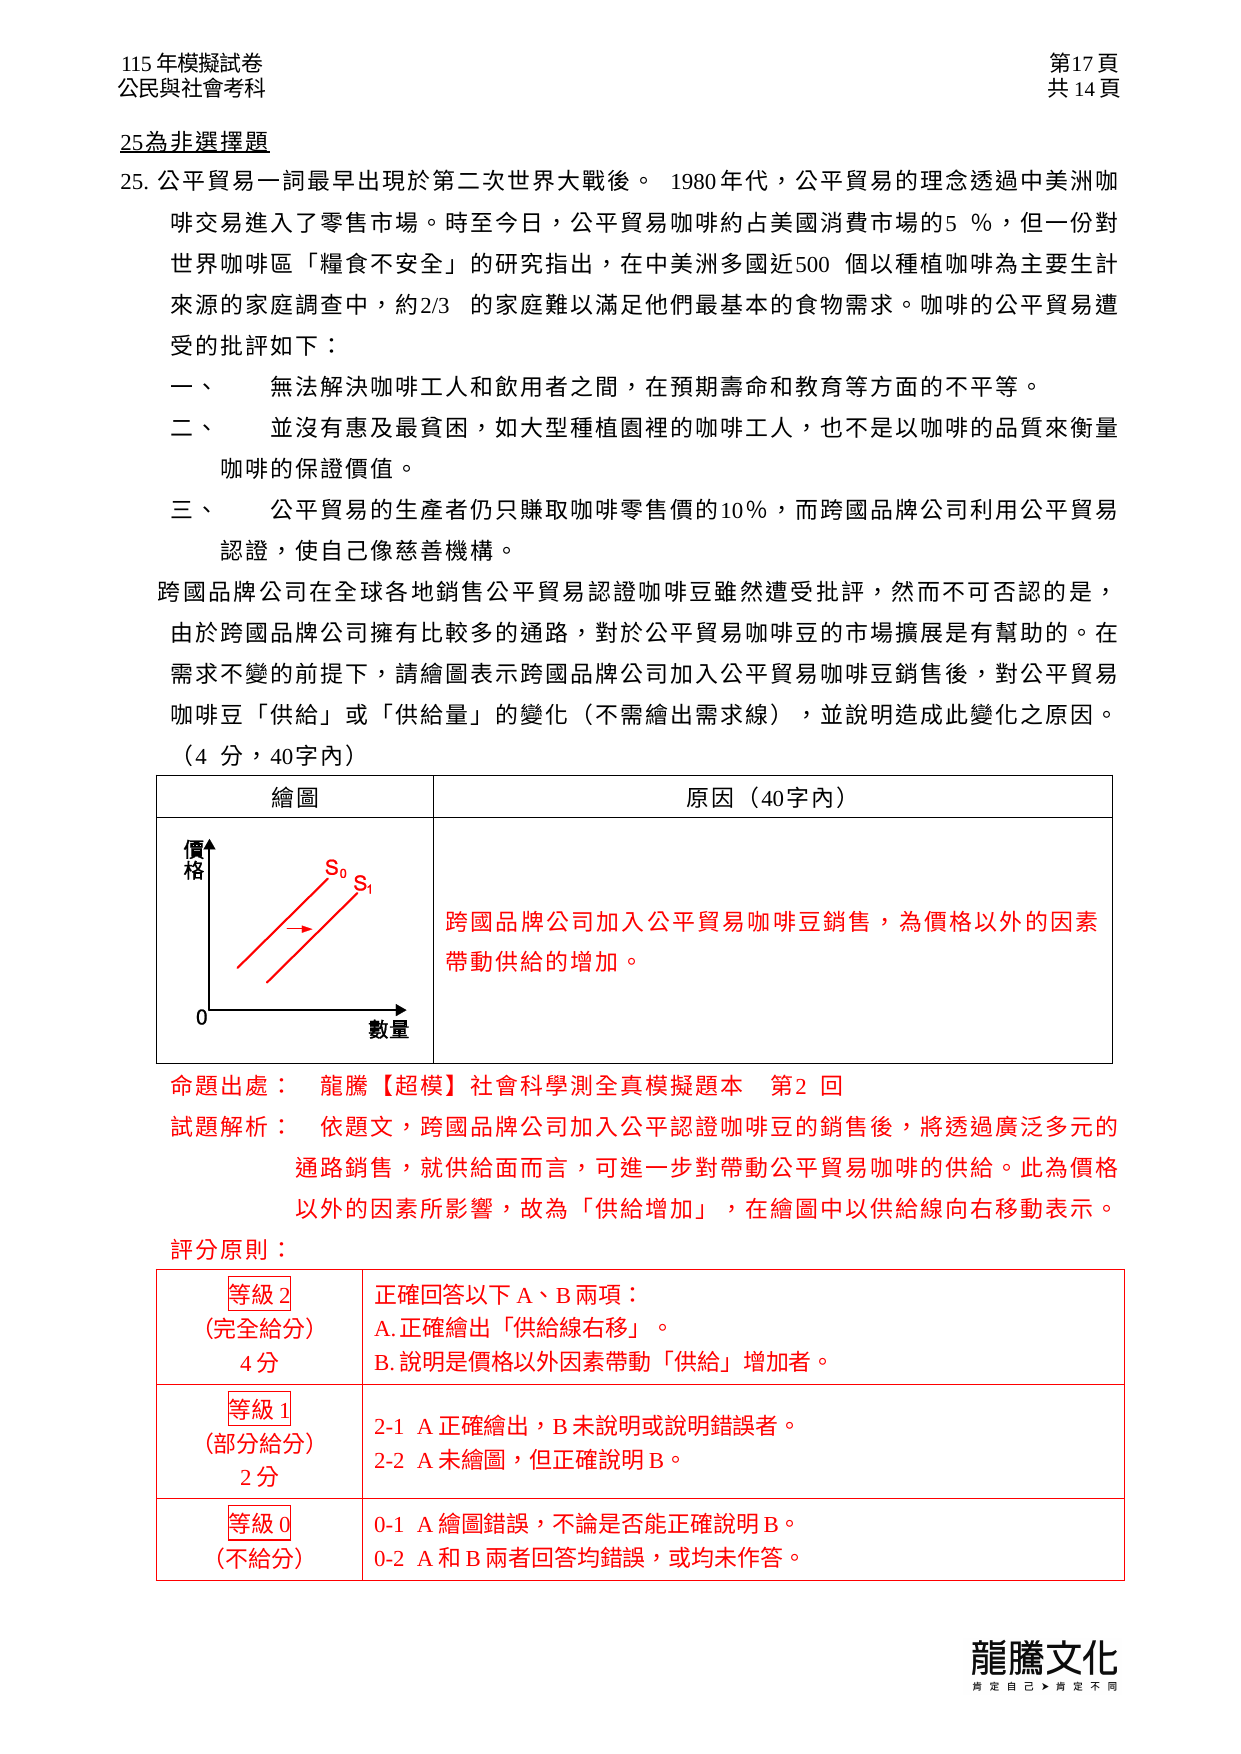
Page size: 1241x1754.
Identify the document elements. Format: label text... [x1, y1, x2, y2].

table_header 原因（40字內） [434, 776, 1112, 817]
table_header 繪圖 [157, 776, 433, 817]
text 25. 公平貿易一詞最早出現於第二次世界大戰後。1980年代，公平貿易的理念透過中美洲咖啡交易進入了零售市場。時至今日，公平貿易咖啡約占美國消費市場的5％，但一份對世界咖啡區「糧食不安全」的研究指出，在中美洲多國近500個以種植咖啡為主要生計來源的家庭調查中，約2/3的家庭難以滿足他們最基本的食物需求。咖啡的公平貿易遭受的批評如下： [120, 161, 1120, 365]
table_header 等級2 （完全給分） 4分 [157, 1270, 362, 1384]
table_cell 等級1 （部分給分） 2分 [157, 1385, 362, 1498]
text 跨國品牌公司在全球各地銷售公平貿易認證咖啡豆雖然遭受批評，然而不可否認的是，由於跨國品牌公司擁有比較多的通路，對於公平貿易咖啡豆的市場擴展是有幫助的。在需求不變的前提下，請繪圖表示跨國品牌公司加入公平貿易咖啡豆銷售後，對公平貿易咖啡豆「供給」或「供給量」的變化（不需繪出需求線），並說明造成此變化之原因。（4分，40字內） [120, 570, 1120, 774]
text 二、 並沒有惠及最貧困，如大型種植園裡的咖啡工人，也不是以咖啡的品質來衡量咖啡的保證價值。 [158, 406, 1120, 488]
text 三、 公平貿易的生產者仍只賺取咖啡零售價的10％，而跨國品牌公司利用公平貿易認證，使自己像慈善機構。 [158, 488, 1120, 570]
table_header 正確回答以下A、B兩項： A. 正確繪出「供給線右移」。 B. 說明是價格以外因素帶動「供給」增加者。 [363, 1270, 1124, 1384]
picture [962, 1638, 1123, 1695]
table_cell 跨國品牌公司加入公平貿易咖啡豆銷售，為價格以外的因素帶動供給的增加。 [434, 818, 1112, 1063]
table_cell 2-1 A正確繪出，B未說明或說明錯誤者。 2-2 A未繪圖，但正確說明B。 [363, 1385, 1124, 1498]
text 評分原則： [158, 1228, 1120, 1269]
table_cell [157, 818, 433, 1063]
table_cell 等級0 （不給分） [157, 1499, 362, 1580]
text 命題出處： 龍騰【超模】社會科學測全真模擬題本 第2回 [158, 1064, 1120, 1105]
table_cell 0-1 A繪圖錯誤，不論是否能正確說明B。 0-2 A和B兩者回答均錯誤，或均未作答。 [363, 1499, 1124, 1580]
text 試題解析： 依題文，跨國品牌公司加入公平認證咖啡豆的銷售後，將透過廣泛多元的通路銷售，就供給面而言，可進一步對帶動公平貿易咖啡的供給。此為價格以外的因素所影響，故為「供給增加」，在繪圖中以供給線向右移動表示。 [158, 1105, 1120, 1228]
text 一、 無法解決咖啡工人和飲用者之間，在預期壽命和教育等方面的不平等。 [158, 365, 1120, 406]
text 25為非選擇題 [120, 119, 1120, 161]
